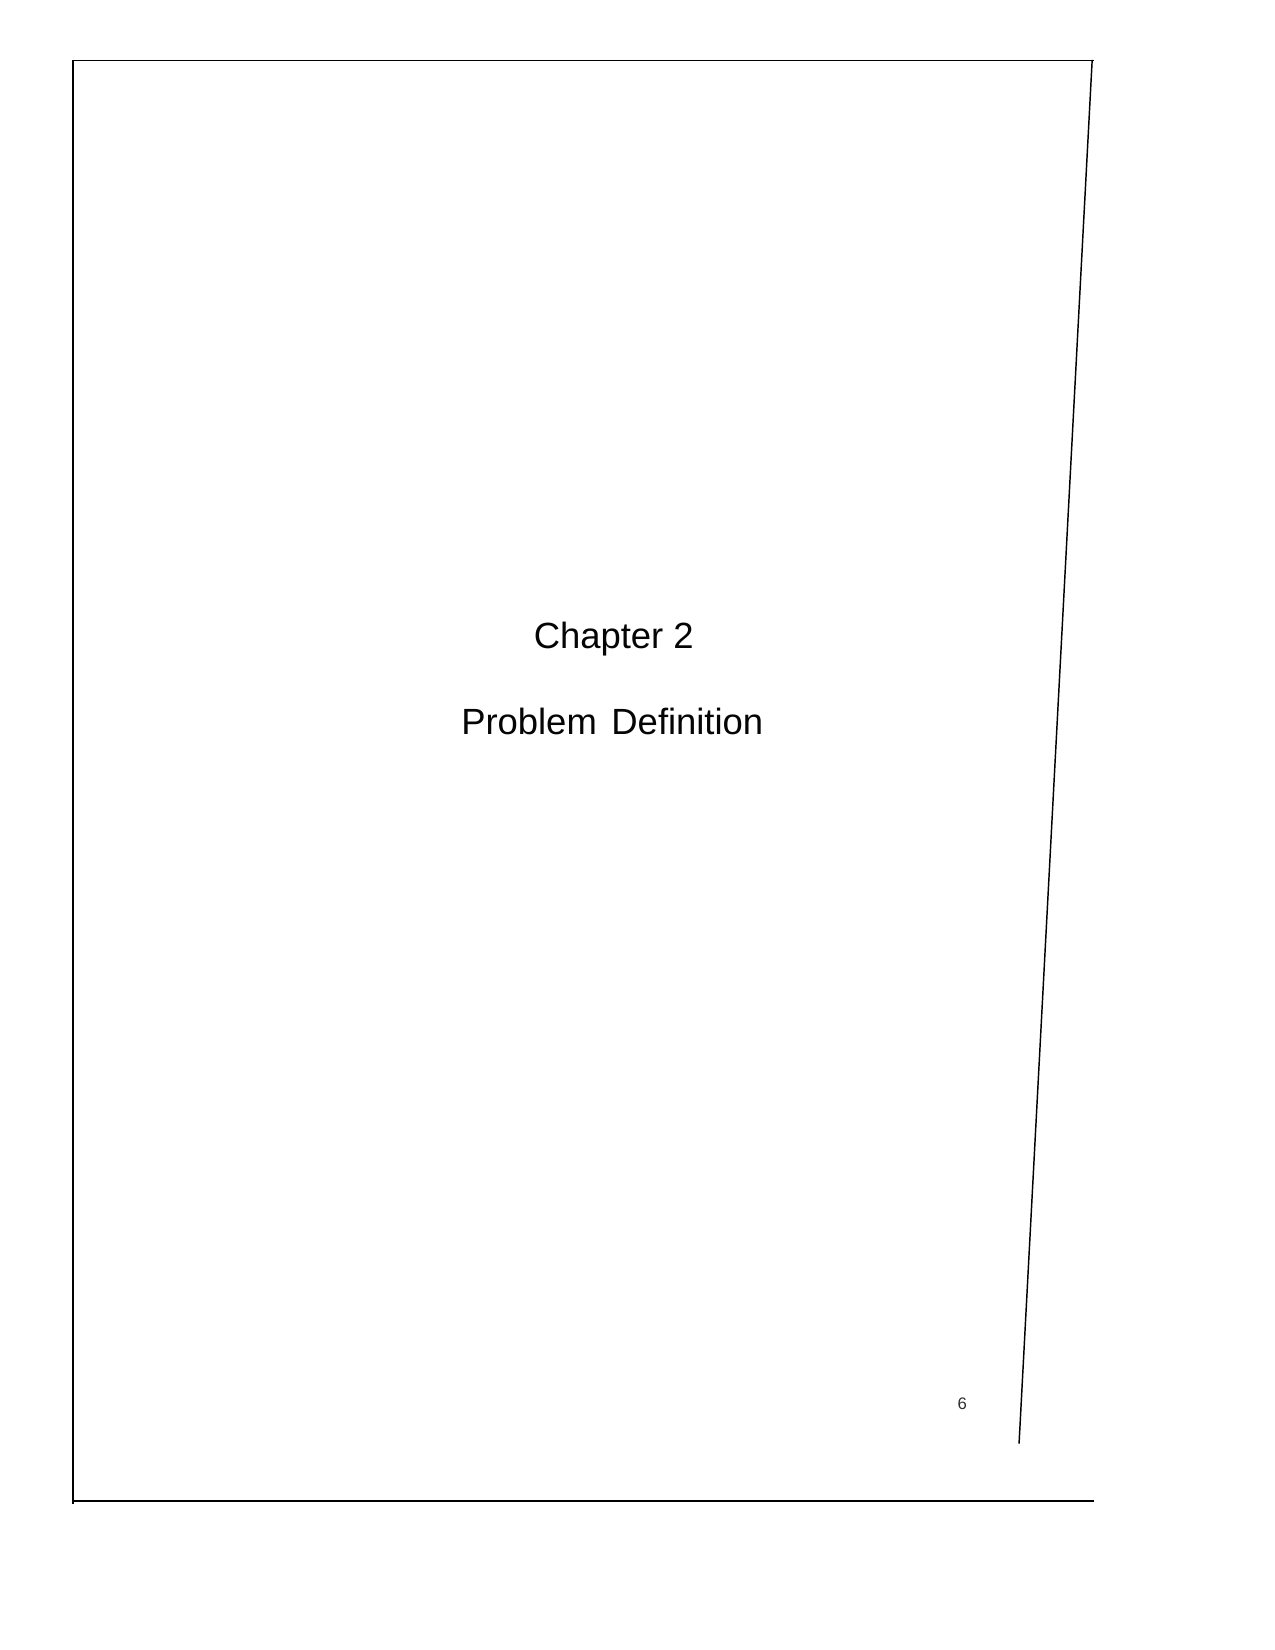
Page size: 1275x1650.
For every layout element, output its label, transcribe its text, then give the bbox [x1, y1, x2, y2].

text 6 [60, 1393, 966, 1413]
subtitle Chapter 2 Problem Definition [460, 615, 764, 742]
